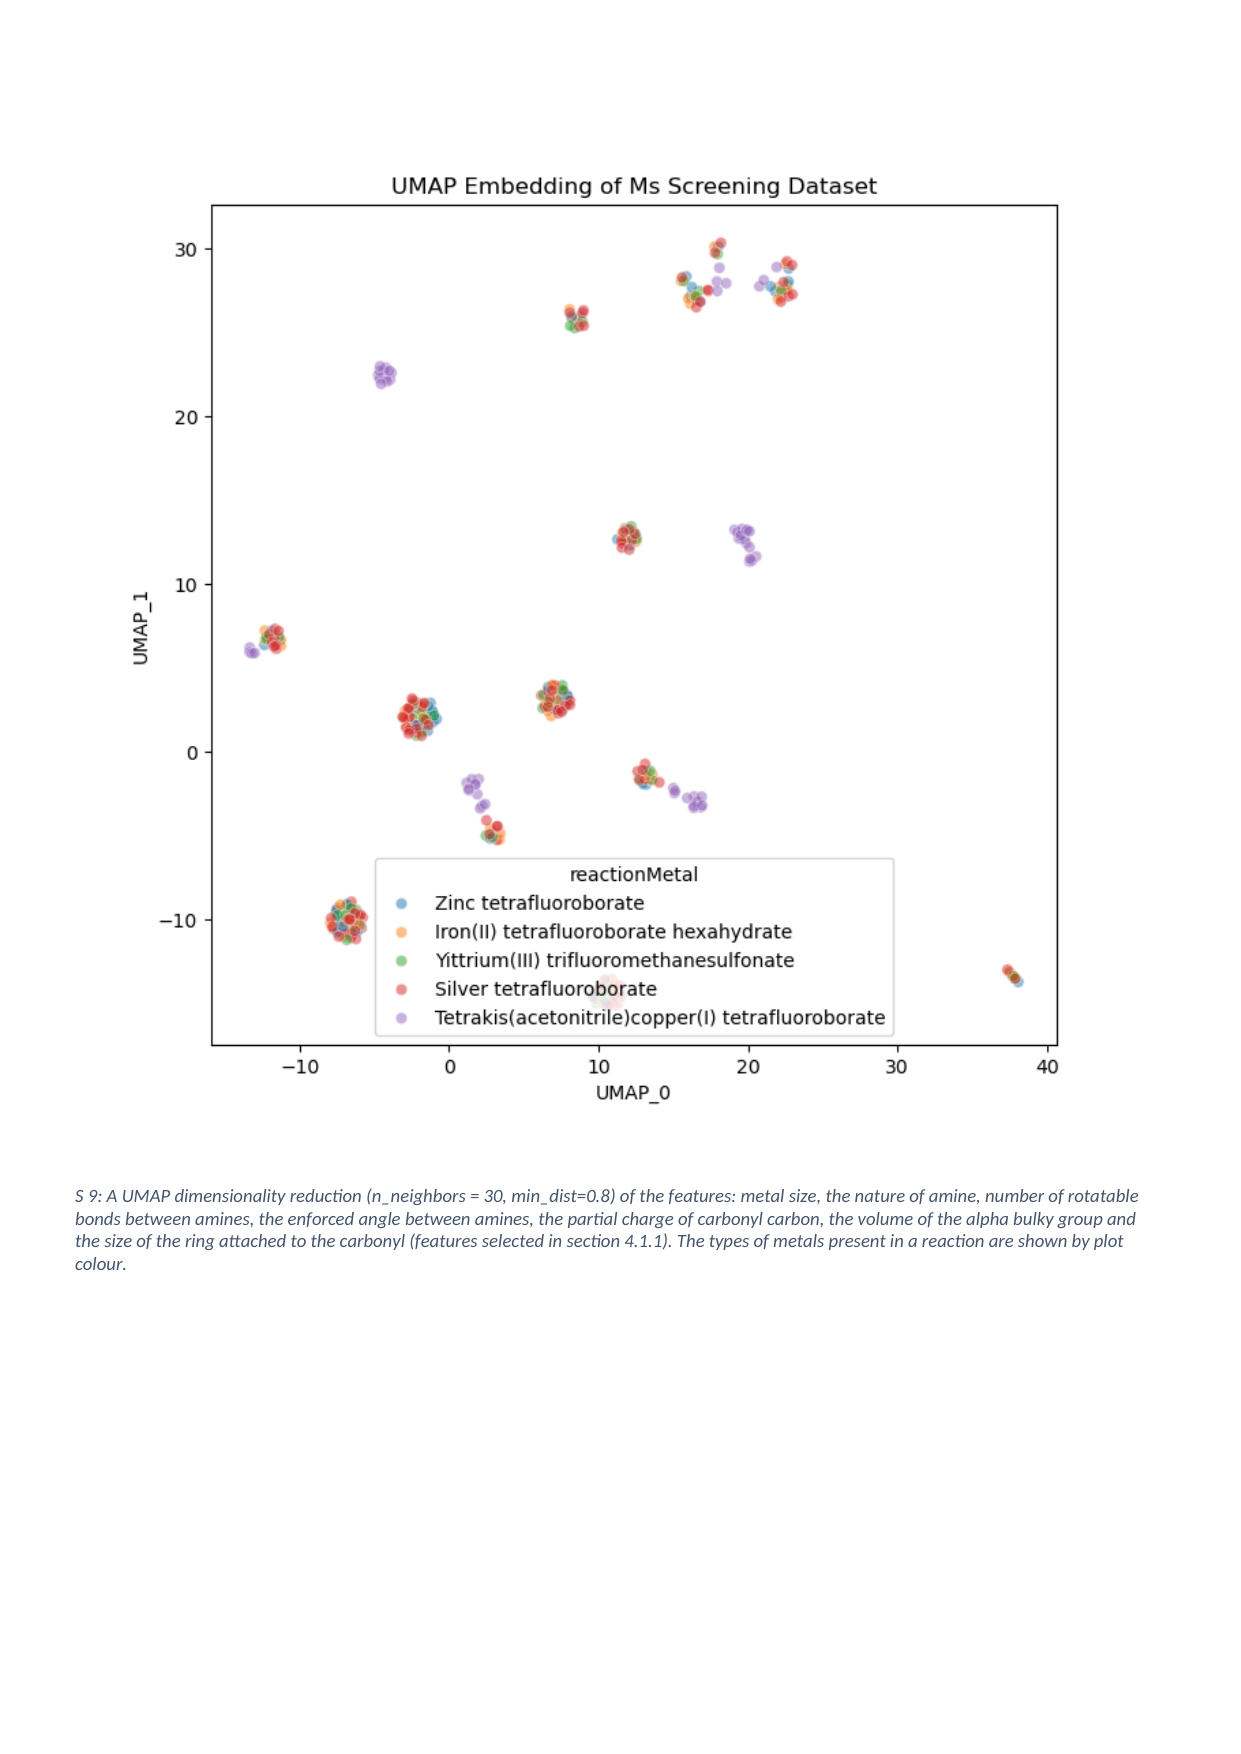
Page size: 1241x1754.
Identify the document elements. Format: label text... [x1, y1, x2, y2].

text S : A UMAP dimensionality reduction (n_neighbors = 30, min_dist=0.8) of the features: metal size, the nature of amine, number of rotatable bonds between amines, the enforced angle between amines, the partial charge of carbonyl carbon, the volume of the alpha bulky group and the size of the ring attached to the carbonyl (features selected in section 4.1.1). The types of metals present in a reaction are shown by plot colour. [75, 1184, 1165, 1276]
picture [75, 75, 1166, 1165]
